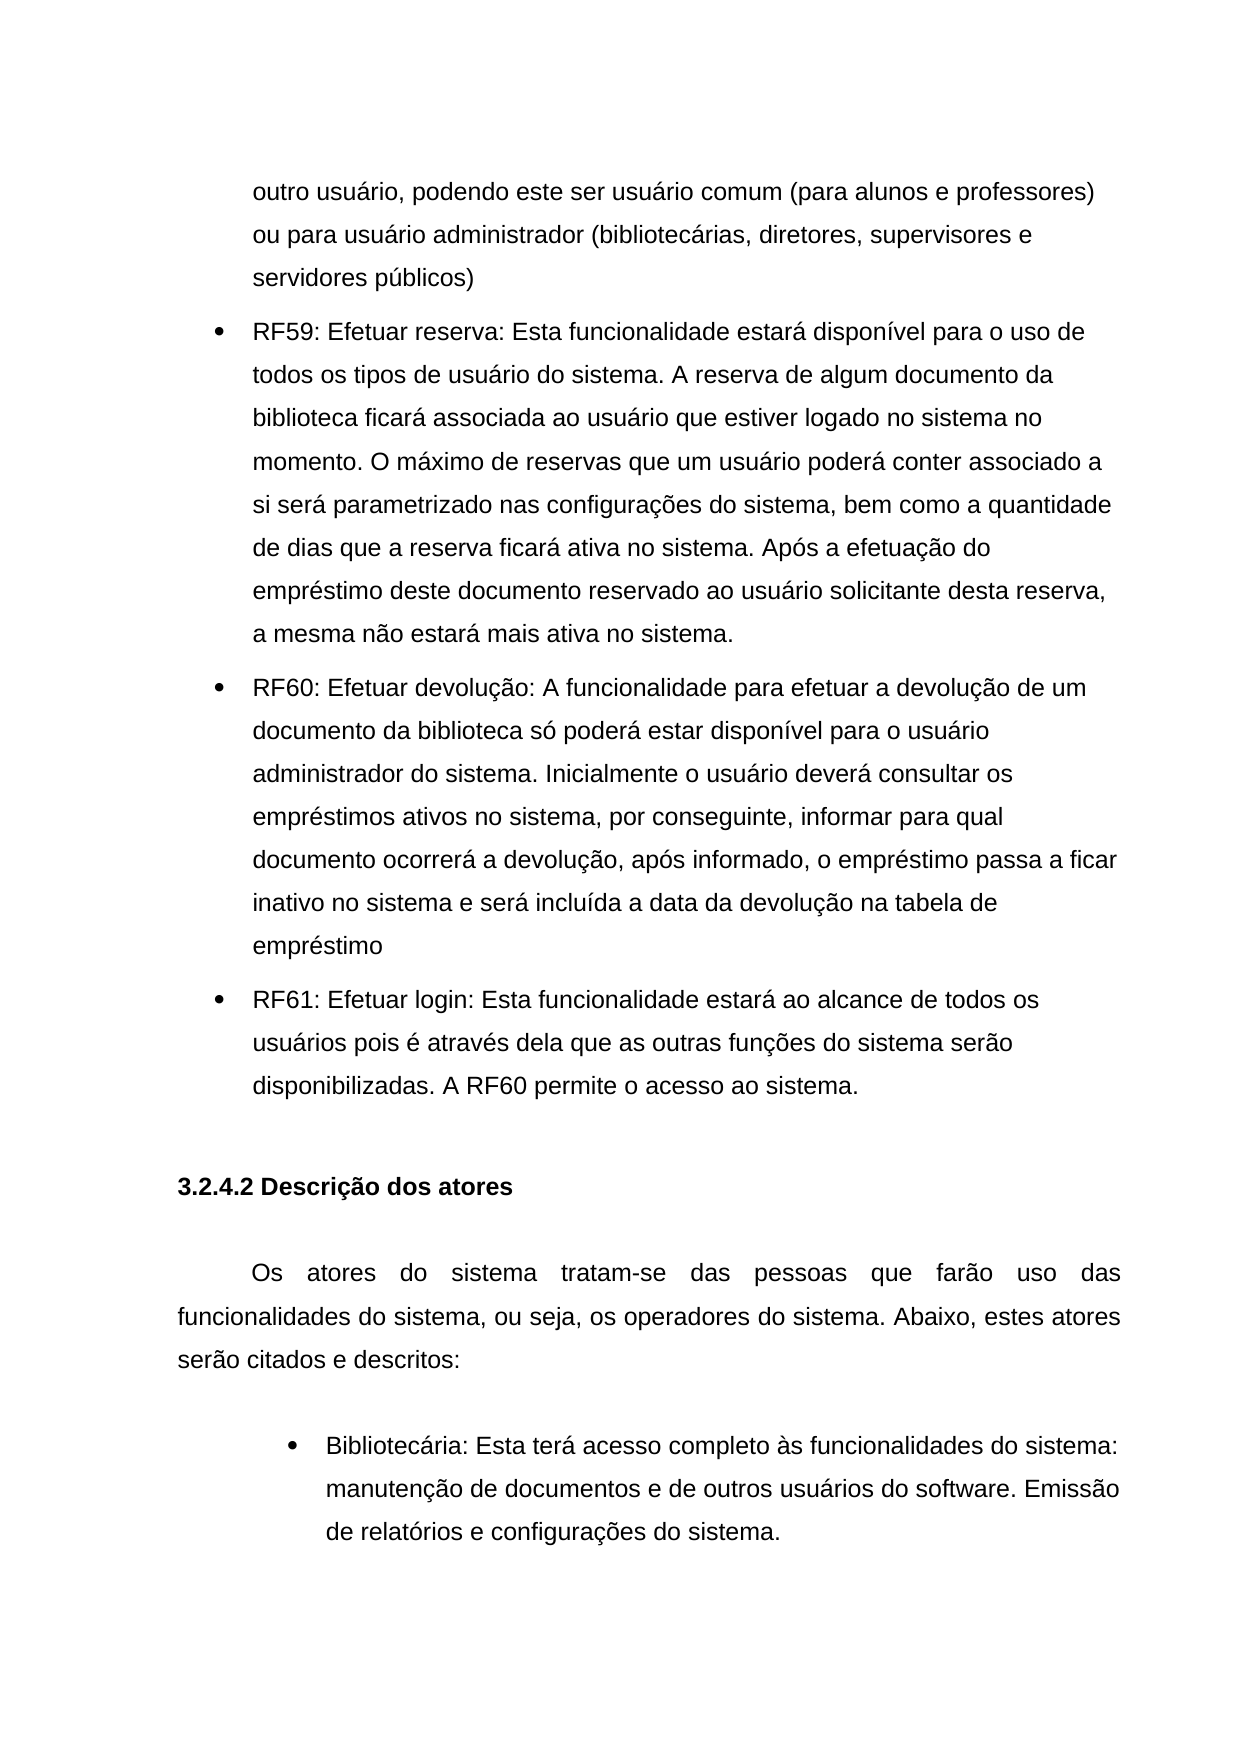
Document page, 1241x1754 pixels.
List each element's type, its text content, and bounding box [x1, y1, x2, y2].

text 3.2.4.2 Descrição dos atores [177, 1172, 1122, 1201]
list Bibliotecária: Esta terá acesso completo às funcionalidades do sistema: manutenção de documentos e de outros usuários do software. Emissão de relatórios e configurações do sistema. [288, 1431, 1122, 1546]
text Os atores do sistema tratam-se das pessoas que farão uso das funcionalidades do sistema, ou seja, os operadores do sistema. Abaixo, estes atores serão citados e descritos: [177, 1258, 1122, 1373]
list RF61: Efetuar login: Esta funcionalidade estará ao alcance de todos os usuários pois é através dela que as outras funções do sistema serão disponibilizadas. A RF60 permite o acesso ao sistema. [215, 985, 1122, 1100]
list RF59: Efetuar reserva: Esta funcionalidade estará disponível para o uso de todos os tipos de usuário do sistema. A reserva de algum documento da biblioteca ficará associada ao usuário que estiver logado no sistema no momento. O máximo de reservas que um usuário poderá conter associado a si será parametrizado nas configurações do sistema, bem como a quantidade de dias que a reserva ficará ativa no sistema. Após a efetuação do empréstimo deste documento reservado ao usuário solicitante desta reserva, a mesma não estará mais ativa no sistema. [215, 317, 1122, 648]
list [215, 177, 1122, 292]
list RF60: Efetuar devolução: A funcionalidade para efetuar a devolução de um documento da biblioteca só poderá estar disponível para o usuário administrador do sistema. Inicialmente o usuário deverá consultar os empréstimos ativos no sistema, por conseguinte, informar para qual documento ocorrerá a devolução, após informado, o empréstimo passa a ficar inativo no sistema e será incluída a data da devolução na tabela de empréstimo [215, 672, 1122, 960]
